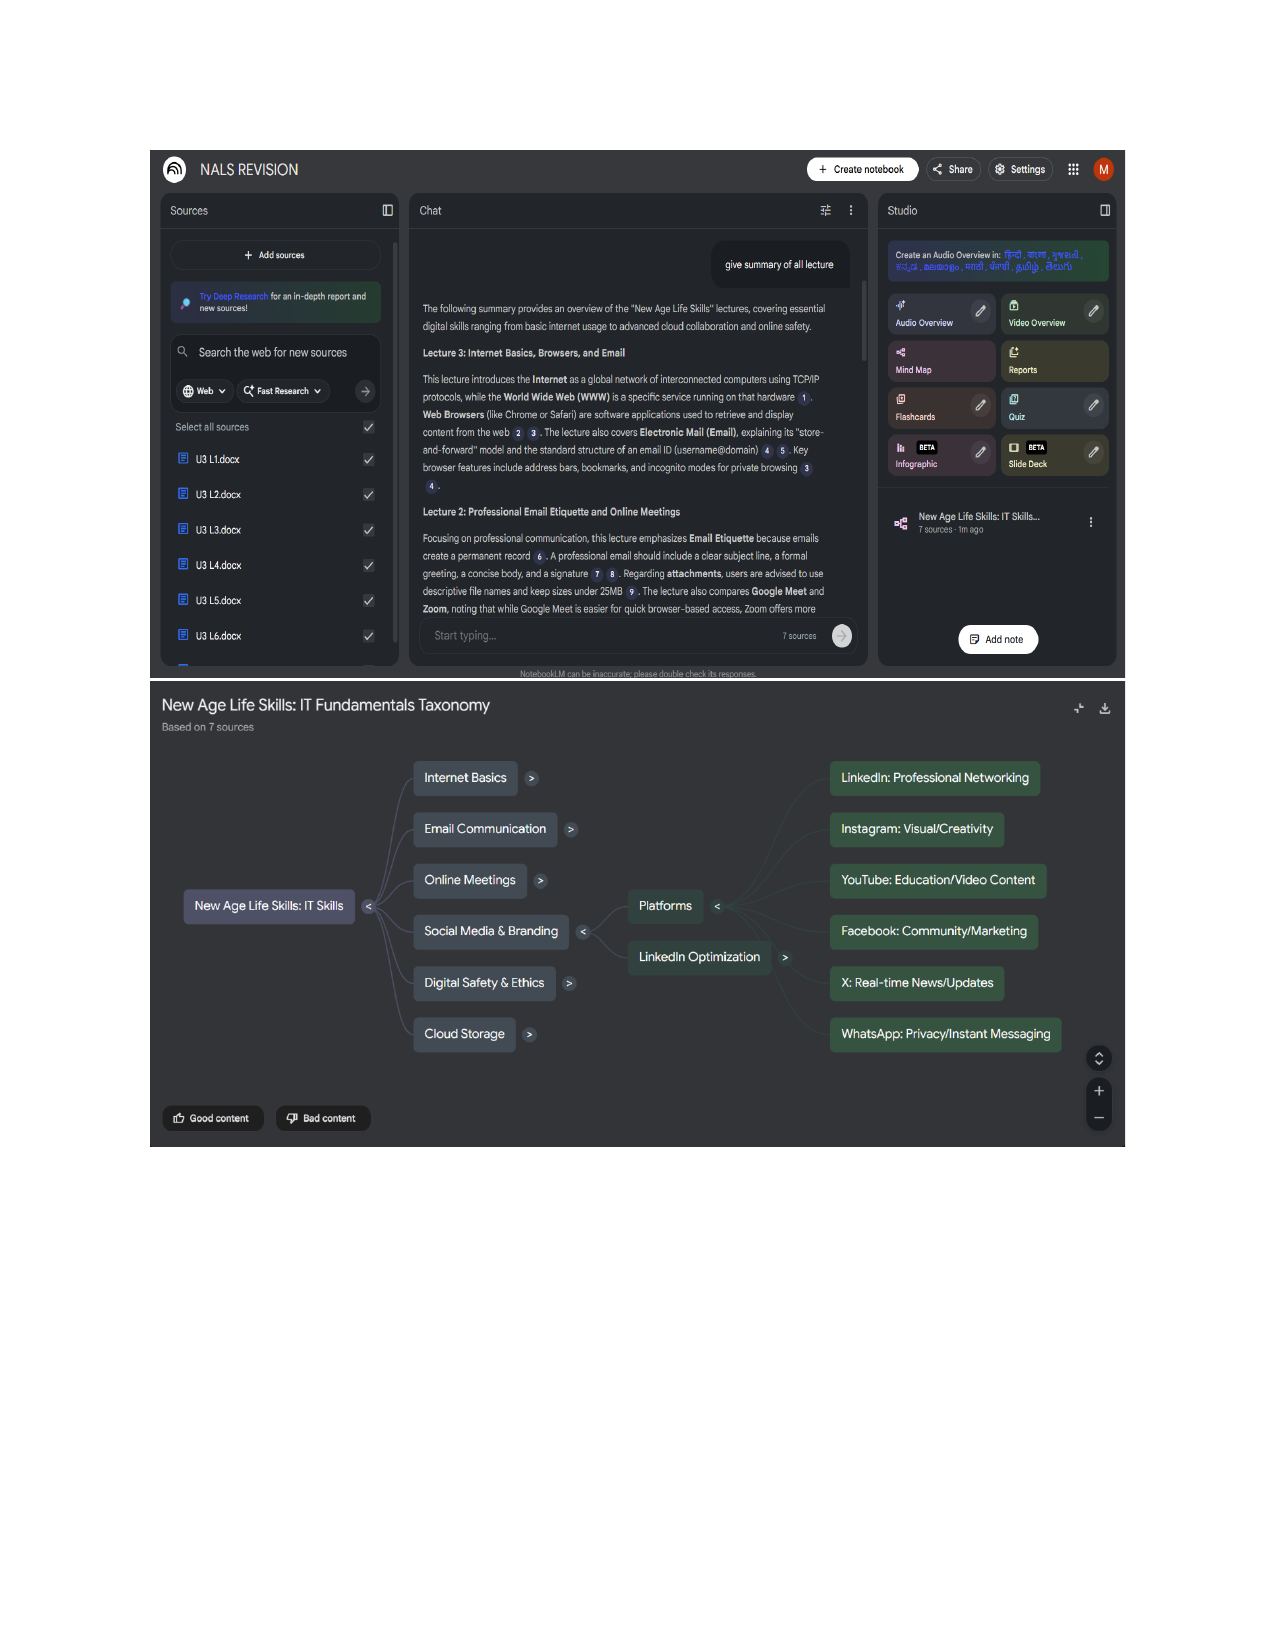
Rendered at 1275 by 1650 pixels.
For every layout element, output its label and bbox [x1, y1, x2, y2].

picture [150, 150, 1125, 678]
picture [150, 681, 1125, 1147]
